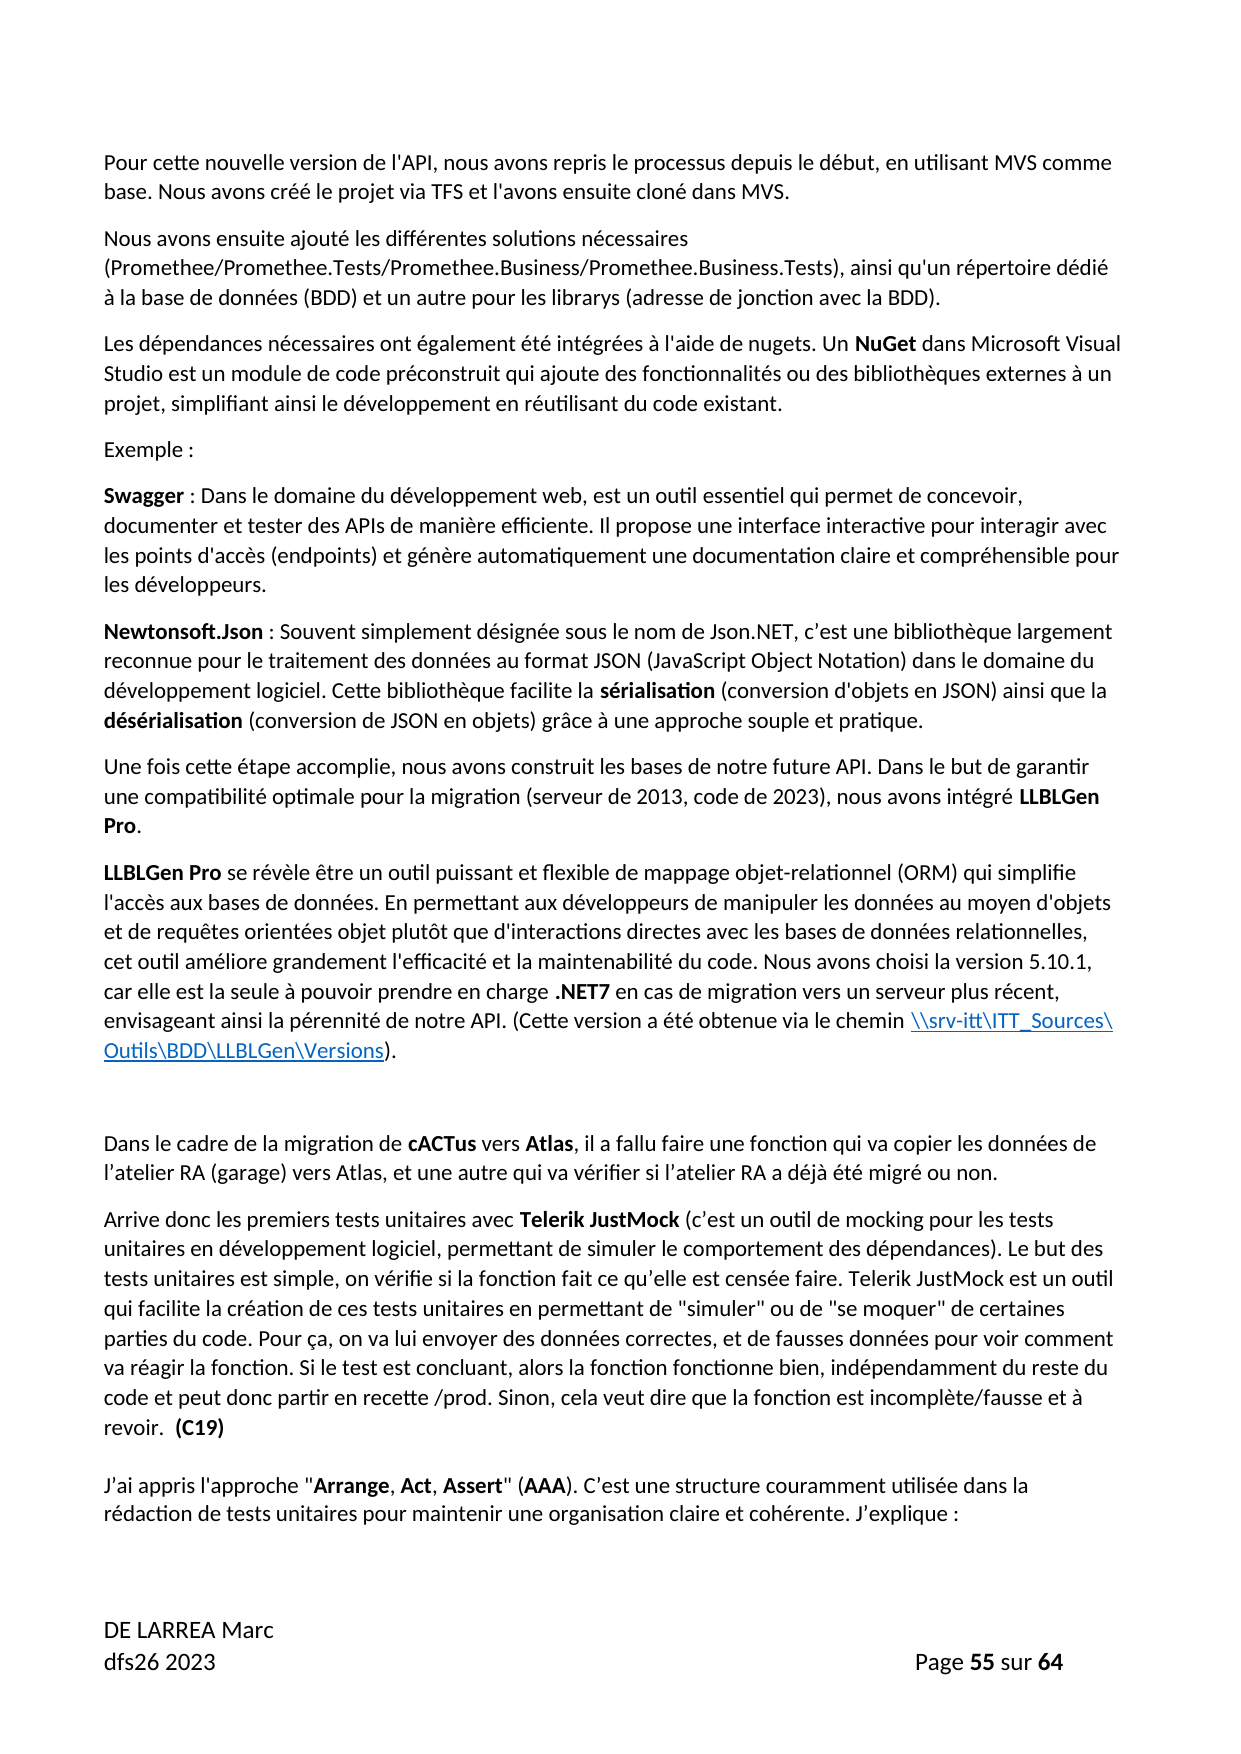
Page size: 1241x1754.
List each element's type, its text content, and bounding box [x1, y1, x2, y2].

text Exemple : [103, 435, 1122, 463]
text Nous avons ensuite ajouté les différentes solutions nécessaires (Promethee/Promethee.Tests/Promethee.Business/Promethee.Business.Tests), ainsi qu'un répertoire dédié à la base de données (BDD) et un autre pour les librarys (adresse de jonction avec la BDD). [103, 224, 1122, 311]
text Pour cette nouvelle version de l'API, nous avons repris le processus depuis le début, en utilisant MVS comme base. Nous avons créé le projet via TFS et l'avons ensuite cloné dans MVS. [103, 148, 1122, 205]
text Dans le cadre de la migration de cACTus vers Atlas, il a fallu faire une fonction qui va copier les données de l’atelier RA (garage) vers Atlas, et une autre qui va vérifier si l’atelier RA a déjà été migré ou non. [103, 1129, 1122, 1187]
text Les dépendances nécessaires ont également été intégrées à l'aide de nugets. Un NuGet dans Microsoft Visual Studio est un module de code préconstruit qui ajoute des fonctionnalités ou des bibliothèques externes à un projet, simplifiant ainsi le développement en réutilisant du code existant. [103, 329, 1122, 417]
text Swagger : Dans le domaine du développement web, est un outil essentiel qui permet de concevoir, documenter et tester des APIs de manière efficiente. Il propose une interface interactive pour interagir avec les points d'accès (endpoints) et génère automatiquement une documentation claire et compréhensible pour les développeurs. [103, 481, 1122, 598]
text J’ai appris l'approche "Arrange, Act, Assert" (AAA). C’est une structure couramment utilisée dans la rédaction de tests unitaires pour maintenir une organisation claire et cohérente. J’explique : [103, 1472, 1122, 1528]
text LLBLGen Pro se révèle être un outil puissant et flexible de mappage objet-relationnel (ORM) qui simplifie l'accès aux bases de données. En permettant aux développeurs de manipuler les données au moyen d'objets et de requêtes orientées objet plutôt que d'interactions directes avec les bases de données relationnelles, cet outil améliore grandement l'efficacité et la maintenabilité du code. Nous avons choisi la version 5.10.1, car elle est la seule à pouvoir prendre en charge .NET7 en cas de migration vers un serveur plus récent, envisageant ainsi la pérennité de notre API. (Cette version a été obtenue via le chemin \\srv-itt\ITT_Sources\Outils\BDD\LLBLGen\Versions). [103, 858, 1122, 1064]
text Une fois cette étape accomplie, nous avons construit les bases de notre future API. Dans le but de garantir une compatibilité optimale pour la migration (serveur de 2013, code de 2023), nous avons intégré LLBLGen Pro. [103, 752, 1122, 840]
text Arrive donc les premiers tests unitaires avec Telerik JustMock (c’est un outil de mocking pour les tests unitaires en développement logiciel, permettant de simuler le comportement des dépendances). Le but des tests unitaires est simple, on vérifie si la fonction fait ce qu’elle est censée faire. Telerik JustMock est un outil qui facilite la création de ces tests unitaires en permettant de "simuler" ou de "se moquer" de certaines parties du code. Pour ça, on va lui envoyer des données correctes, et de fausses données pour voir comment va réagir la fonction. Si le test est concluant, alors la fonction fonctionne bien, indépendamment du reste du code et peut donc partir en recette /prod. Sinon, cela veut dire que la fonction est incomplète/fausse et à revoir. (C19) [103, 1205, 1122, 1441]
text Newtonsoft.Json : Souvent simplement désignée sous le nom de Json.NET, c’est une bibliothèque largement reconnue pour le traitement des données au format JSON (JavaScript Object Notation) dans le domaine du développement logiciel. Cette bibliothèque facilite la sérialisation (conversion d'objets en JSON) ainsi que la désérialisation (conversion de JSON en objets) grâce à une approche souple et pratique. [103, 617, 1122, 734]
